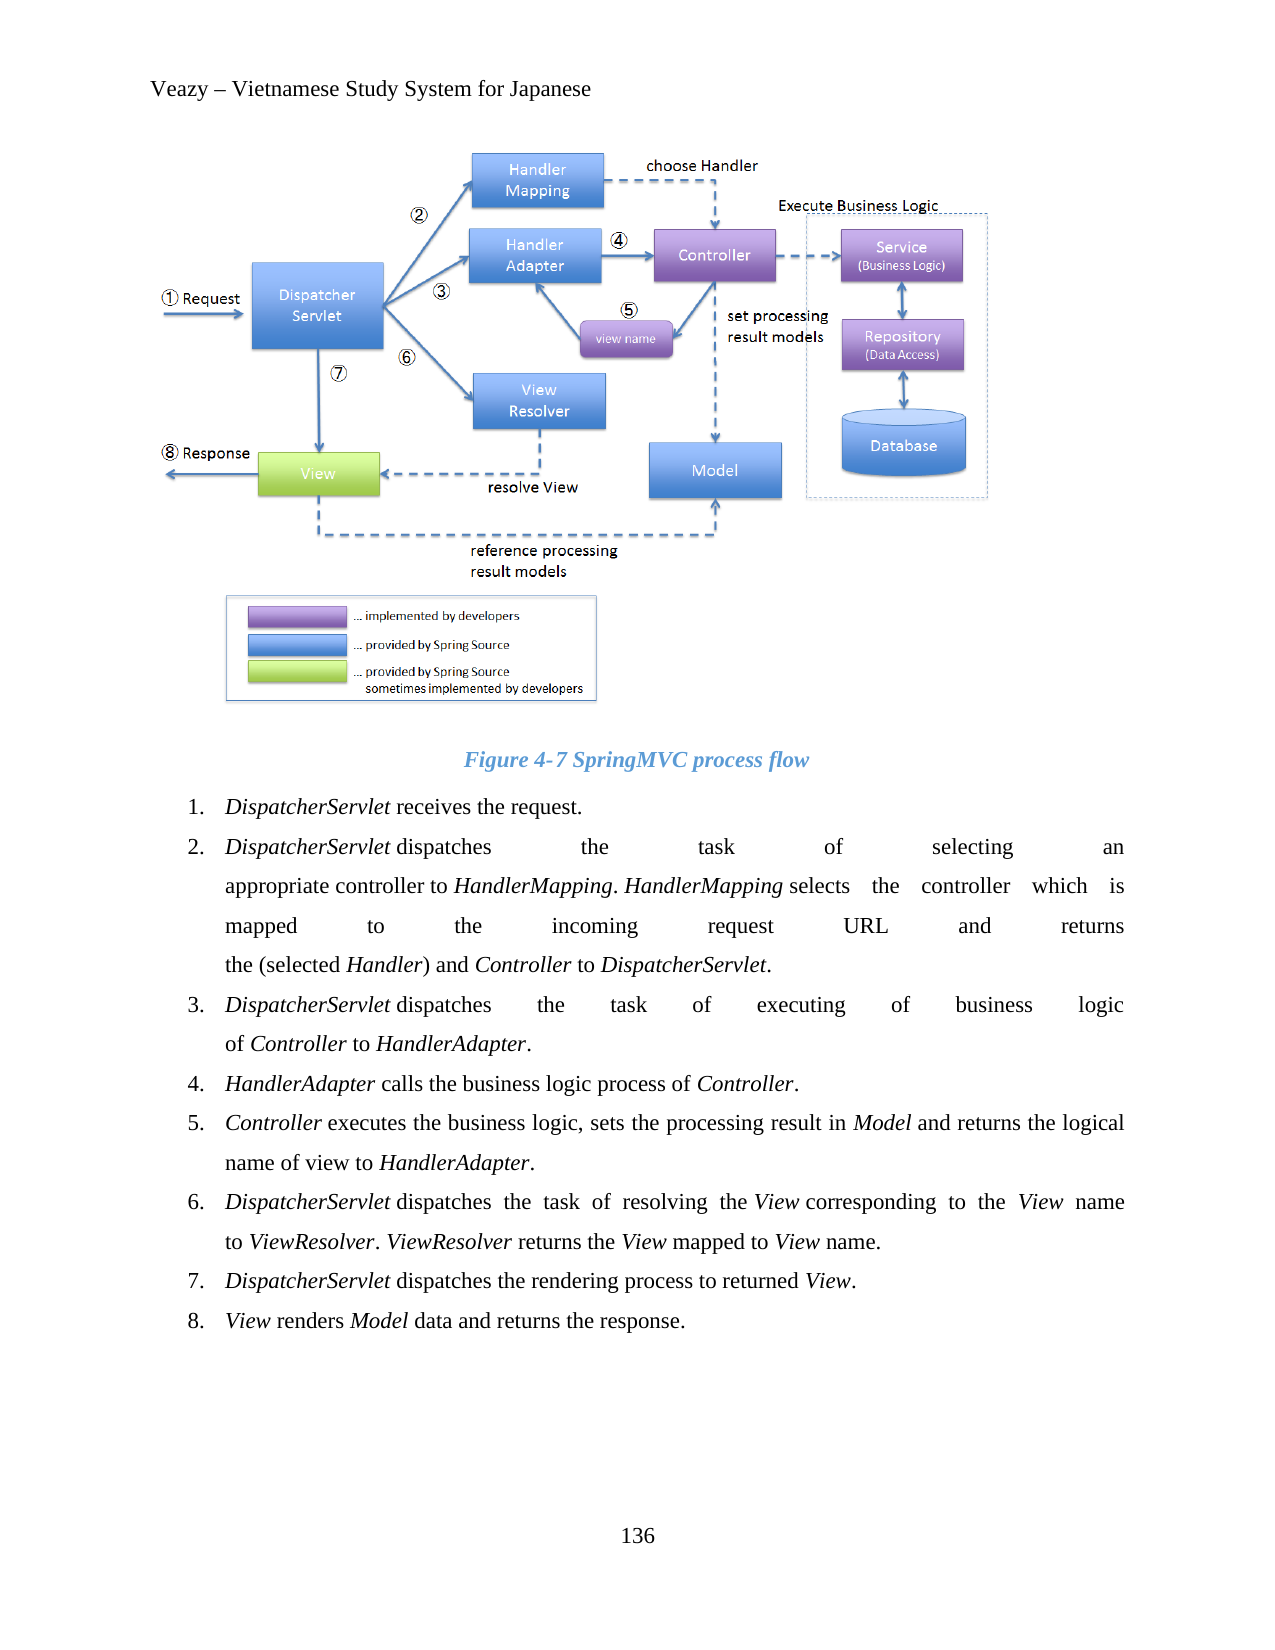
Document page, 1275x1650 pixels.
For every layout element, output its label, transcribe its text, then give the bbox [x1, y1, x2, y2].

list Controller executes the business logic, sets the processing result in Model and returns the logical name of view to HandlerAdapter. [187, 1109, 1125, 1175]
list HandlerAdapter calls the business logic process of Controller. [187, 1070, 1125, 1096]
list DispatcherServlet receives the request. [187, 793, 1125, 820]
list DispatcherServlet dispatches the task of executing of business logic of Controller to HandlerAdapter. [187, 991, 1125, 1057]
list DispatcherServlet dispatches the task of selecting an appropriate controller to HandlerMapping. HandlerMapping selects the controller which is mapped to the incoming request URL and returns the (selected Handler) and Controller to DispatcherServlet. [187, 833, 1125, 978]
picture [150, 150, 1016, 728]
list View renders Model data and returns the response. [187, 1307, 1125, 1333]
list DispatcherServlet dispatches the task of resolving the View corresponding to the View name to ViewResolver. ViewResolver returns the View mapped to View name. [187, 1188, 1125, 1254]
list DispatcherServlet dispatches the rendering process to returned View. [187, 1267, 1125, 1293]
